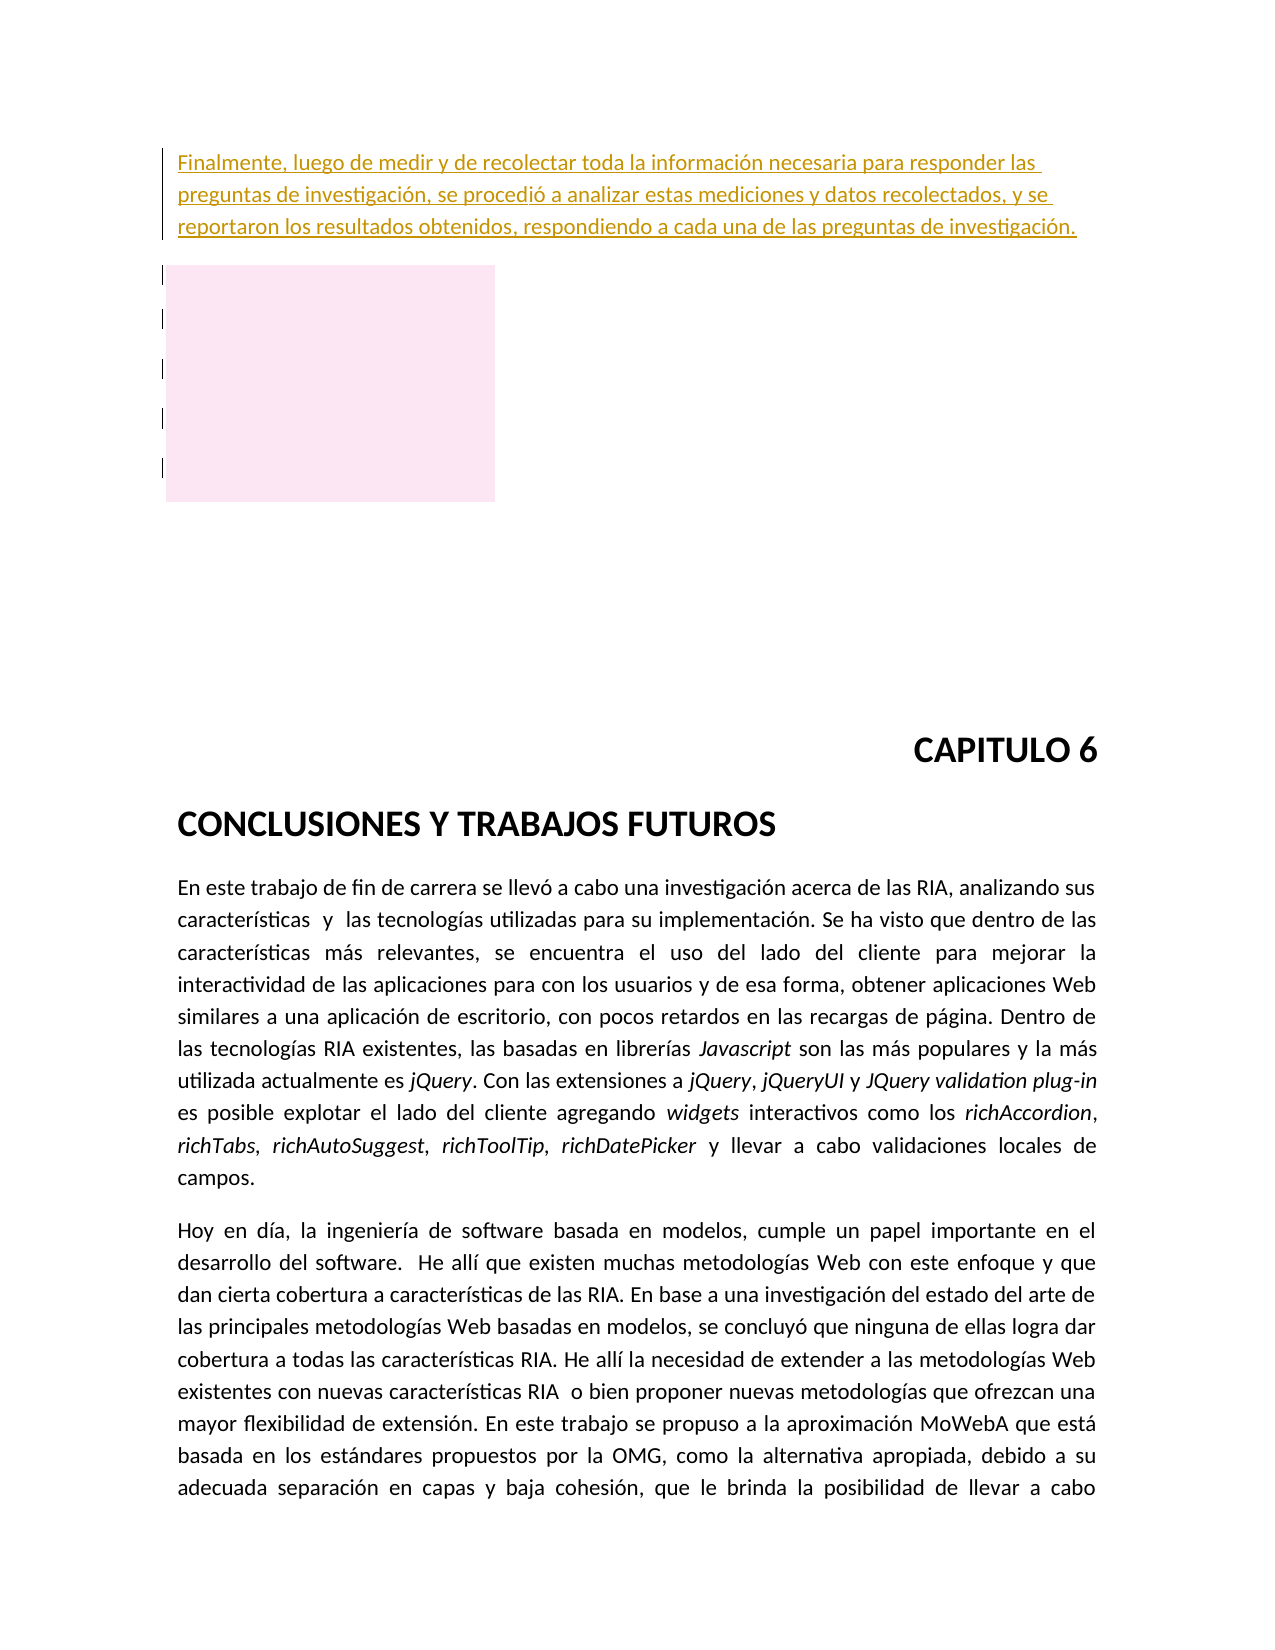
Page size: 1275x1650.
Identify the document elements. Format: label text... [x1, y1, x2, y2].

text CAPITULO 6 [841, 726, 1098, 772]
text Conclusiones y trabajos futuros [177, 800, 1098, 846]
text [177, 1216, 1098, 1501]
text En este trabajo de fin de carrera se llevó a cabo una investigación acerca de las RIA, analizando sus características y las tecnologías utilizadas para su implementación. Se ha visto que dentro de las características más relevantes, se encuentra el uso del lado del cliente para mejorar la interactividad de las aplicaciones para con los usuarios y de esa forma, obtener aplicaciones Web similares a una aplicación de escritorio, con pocos retardos en las recargas de página. Dentro de las tecnologías RIA existentes, las basadas en librerías Javascript son las más populares y la más utilizada actualmente es jQuery. Con las extensiones a jQuery, jQueryUI y JQuery validation plug-in es posible explotar el lado del cliente agregando widgets interactivos como los richAccordion, richTabs, richAutoSuggest, richToolTip, richDatePicker y llevar a cabo validaciones locales de campos. [177, 873, 1098, 1191]
